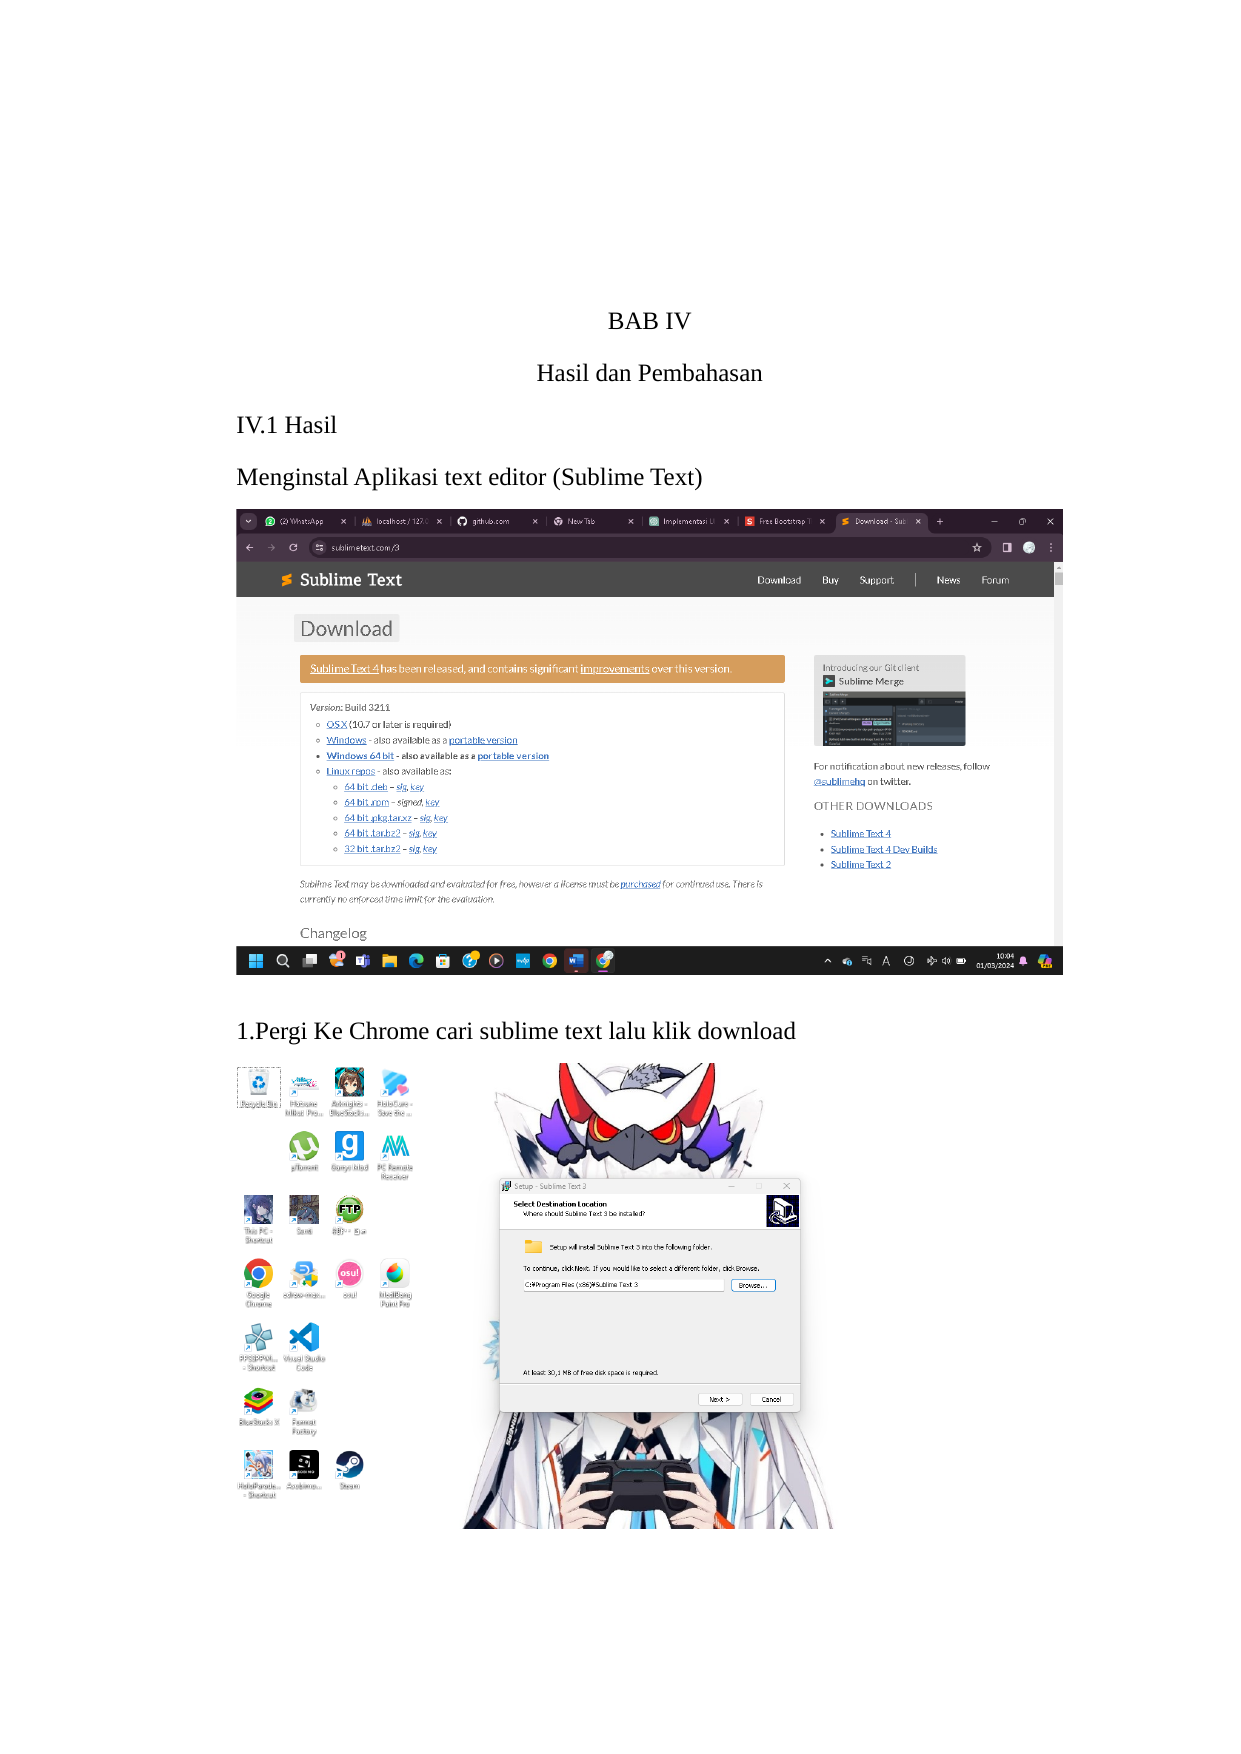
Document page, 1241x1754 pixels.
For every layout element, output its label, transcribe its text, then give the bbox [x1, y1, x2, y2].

text Menginstal Aplikasi text editor (Sublime Text) [236, 458, 1063, 495]
text BAB IV [236, 302, 1063, 339]
picture [236, 1063, 1063, 1529]
picture [236, 509, 1063, 975]
text Hasil dan Pembahasan [236, 354, 1063, 391]
text 1.Pergi Ke Chrome cari sublime text lalu klik download [236, 1012, 1063, 1049]
text IV.1 Hasil [236, 406, 1063, 443]
